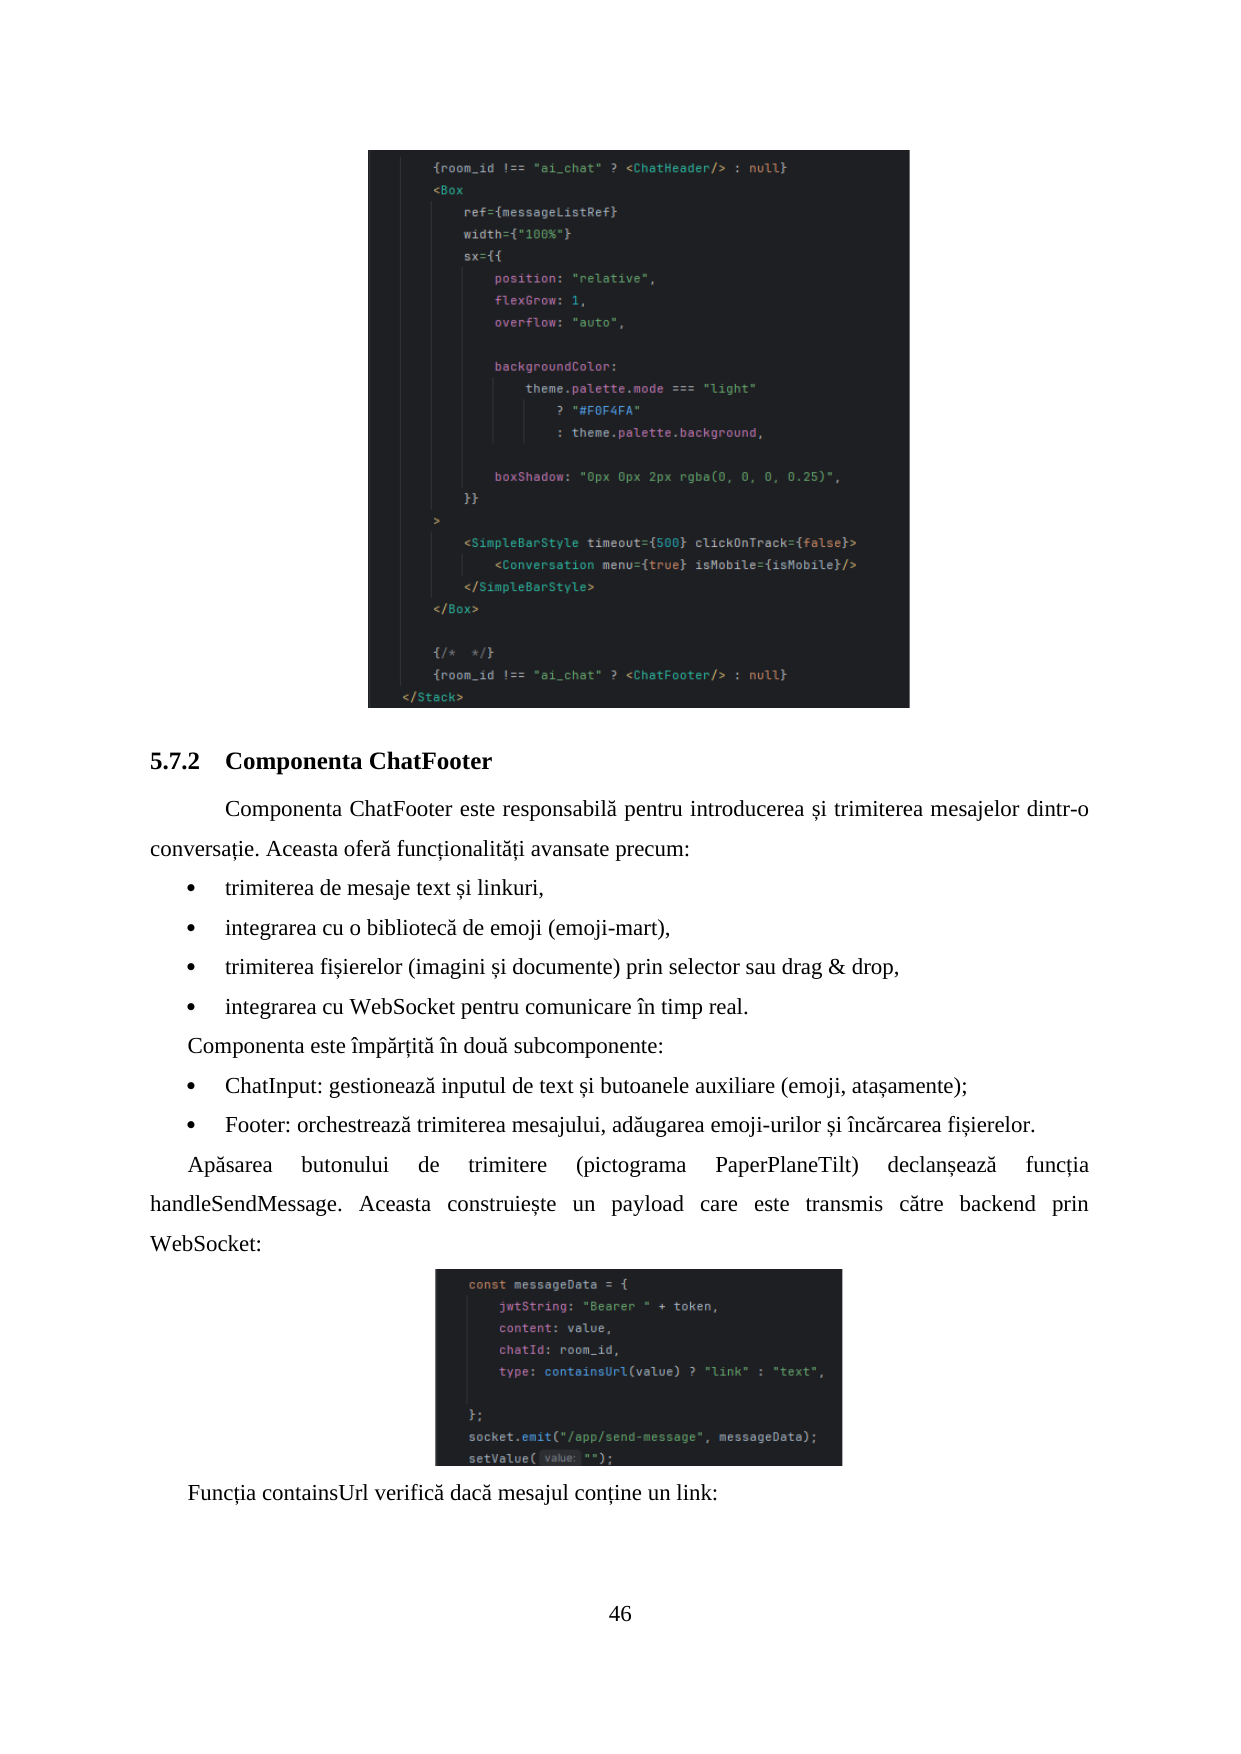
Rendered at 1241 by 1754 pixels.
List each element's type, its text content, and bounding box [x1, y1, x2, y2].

subtitle Componenta ChatFooter [150, 746, 1090, 775]
list trimiterea de mesaje text și linkuri, [187, 874, 1090, 901]
picture [368, 150, 910, 708]
list integrarea cu WebSocket pentru comunicare în timp real. [187, 993, 1090, 1019]
text Apăsarea butonului de trimitere (pictograma PaperPlaneTilt) declanșează funcția handleSendMessage. Aceasta construiește un payload care este transmis către backend prin WebSocket: [150, 1151, 1090, 1256]
list integrarea cu o bibliotecă de emoji (emoji-mart), [187, 914, 1090, 940]
text Componenta este împărțită în două subcomponente: [187, 1032, 1090, 1058]
list trimiterea fișierelor (imagini și documente) prin selector sau drag & drop, [187, 953, 1090, 979]
list ChatInput: gestionează inputul de text și butoanele auxiliare (emoji, atașamente); [187, 1072, 1090, 1098]
text Funcția containsUrl verifică dacă mesajul conține un link: [150, 1479, 1090, 1506]
list Footer: orchestrează trimiterea mesajului, adăugarea emoji-urilor și încărcarea fișierelor. [187, 1111, 1090, 1137]
text Componenta ChatFooter este responsabilă pentru introducerea și trimiterea mesajelor dintr-o conversație. Aceasta oferă funcționalități avansate precum: [150, 795, 1090, 861]
picture [435, 1269, 843, 1466]
